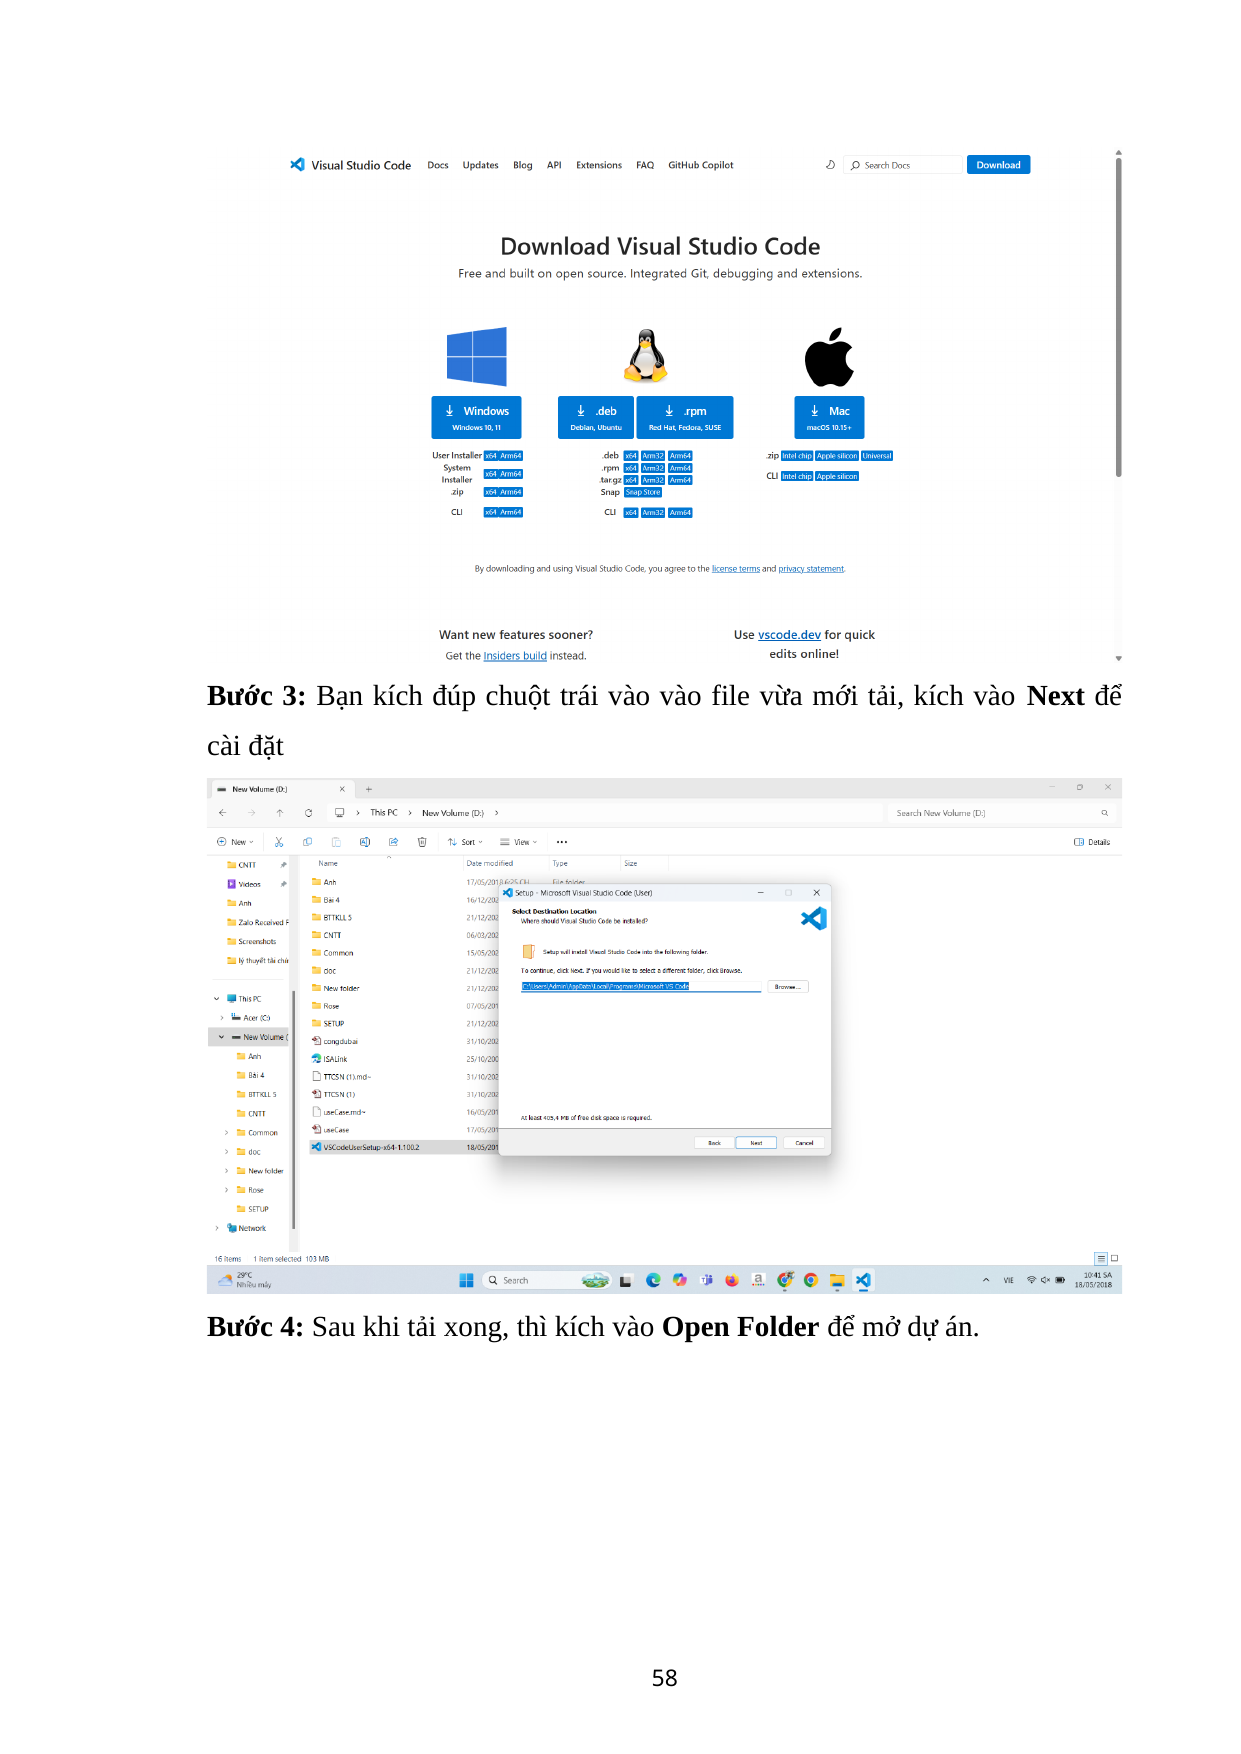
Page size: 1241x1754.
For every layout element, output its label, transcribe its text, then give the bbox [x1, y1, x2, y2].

text Bước 3: Bạn kích đúp chuột trái vào vào file vừa mới tải, kích vào Next để cài đặt [207, 678, 1122, 762]
text Bước 4: Sau khi tải xong, thì kích vào Open Folder để mở dự án. [207, 1309, 1122, 1343]
picture [206, 147, 1123, 663]
picture [206, 778, 1123, 1294]
